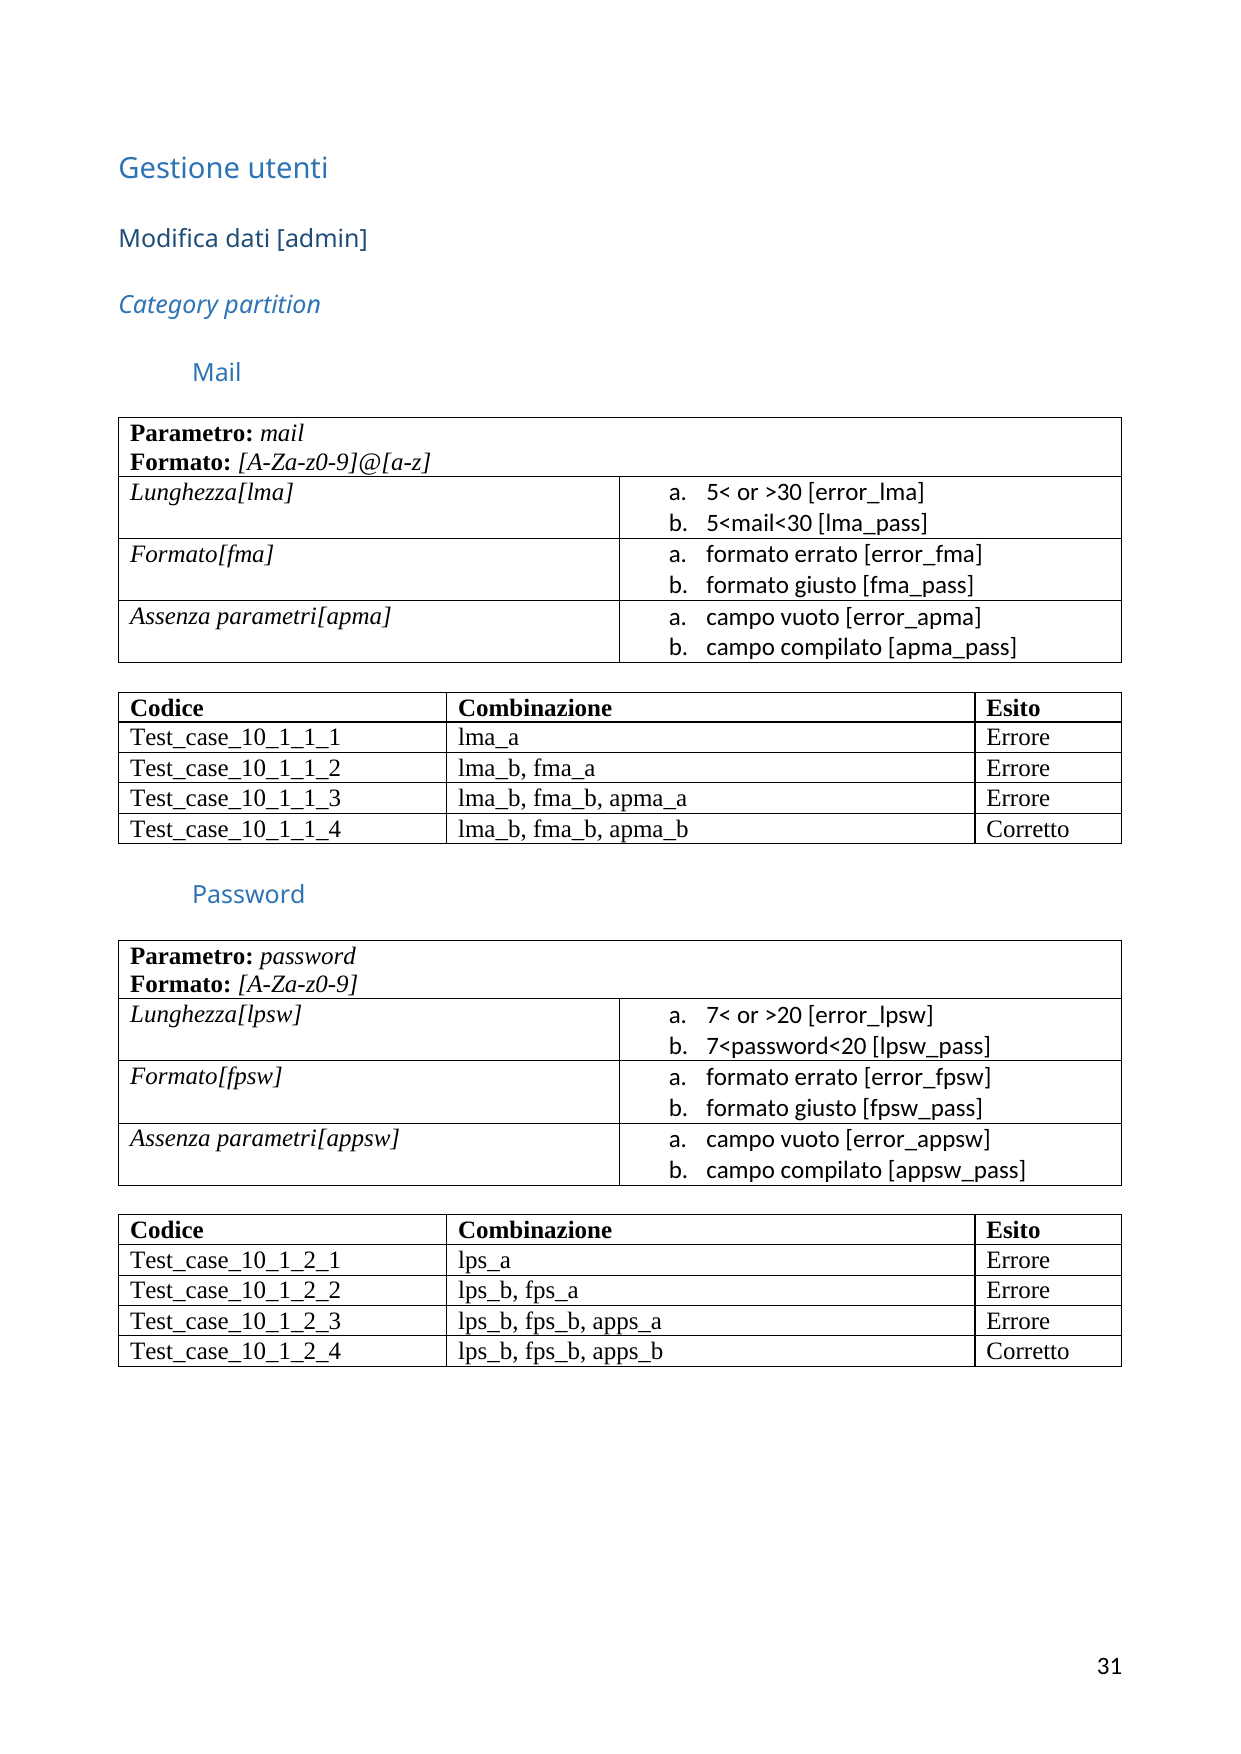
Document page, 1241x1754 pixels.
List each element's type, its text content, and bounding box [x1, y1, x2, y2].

table_cell lps_b, fps_b, apps_a [447, 1306, 974, 1335]
table_cell formato errato [error_fpsw] formato giusto [fpsw_pass] [620, 1061, 1121, 1122]
subtitle Category partition [118, 287, 1122, 321]
table_header Esito [976, 1215, 1121, 1244]
table_header Codice [119, 1215, 446, 1244]
table_cell Errore [976, 753, 1121, 782]
table_cell Test_case_10_1_1_4 [119, 814, 446, 843]
table_cell lma_b, fma_b, apma_a [447, 783, 974, 813]
table_cell lps_b, fps_a [447, 1276, 974, 1305]
subtitle Modifica dati [admin] [118, 220, 1122, 254]
table_cell Lunghezza[lma] [119, 477, 619, 538]
table_cell 5< or >30 [error_lma] 5<mail<30 [lma_pass] [620, 477, 1121, 538]
subtitle Mail [118, 354, 1122, 388]
table_header Parametro: mail Formato: [A-Za-z0-9]@[a-z] [119, 418, 1121, 476]
table_cell Formato[fma] [119, 539, 619, 600]
table_cell lma_a [447, 723, 974, 752]
table_cell 7< or >20 [error_lpsw] 7<password<20 [lpsw_pass] [620, 999, 1121, 1060]
subtitle Password [118, 877, 1122, 911]
table_cell Lunghezza[lpsw] [119, 999, 619, 1060]
table_cell lps_a [447, 1245, 974, 1274]
table_cell Errore [976, 783, 1121, 813]
table_cell Test_case_10_1_1_3 [119, 783, 446, 813]
table_cell Corretto [976, 814, 1121, 843]
table_cell Test_case_10_1_2_1 [119, 1245, 446, 1274]
table_cell Corretto [976, 1336, 1121, 1366]
table_cell Assenza parametri[appsw] [119, 1124, 619, 1184]
table_header Combinazione [447, 1215, 974, 1244]
table_cell campo vuoto [error_appsw] campo compilato [appsw_pass] [620, 1124, 1121, 1184]
table_cell Errore [976, 1245, 1121, 1274]
table_header Combinazione [447, 693, 974, 721]
table_cell campo vuoto [error_apma] campo compilato [apma_pass] [620, 601, 1121, 662]
table_cell Test_case_10_1_2_2 [119, 1276, 446, 1305]
table_cell Errore [976, 1306, 1121, 1335]
table_header Codice [119, 693, 446, 721]
table_cell Errore [976, 723, 1121, 752]
table_cell lps_b, fps_b, apps_b [447, 1336, 974, 1366]
table_header Parametro: password Formato: [A-Za-z0-9] [119, 941, 1121, 998]
table_cell Formato[fpsw] [119, 1061, 619, 1122]
subtitle Gestione utenti [118, 148, 1122, 187]
table_cell Errore [976, 1276, 1121, 1305]
table_cell Test_case_10_1_1_2 [119, 753, 446, 782]
table_cell Test_case_10_1_1_1 [119, 723, 446, 752]
table_cell lma_b, fma_a [447, 753, 974, 782]
table_cell Test_case_10_1_2_3 [119, 1306, 446, 1335]
table_header Esito [976, 693, 1121, 721]
table_cell formato errato [error_fma] formato giusto [fma_pass] [620, 539, 1121, 600]
table_cell Test_case_10_1_2_4 [119, 1336, 446, 1366]
table_cell Assenza parametri[apma] [119, 601, 619, 662]
table_cell lma_b, fma_b, apma_b [447, 814, 974, 843]
